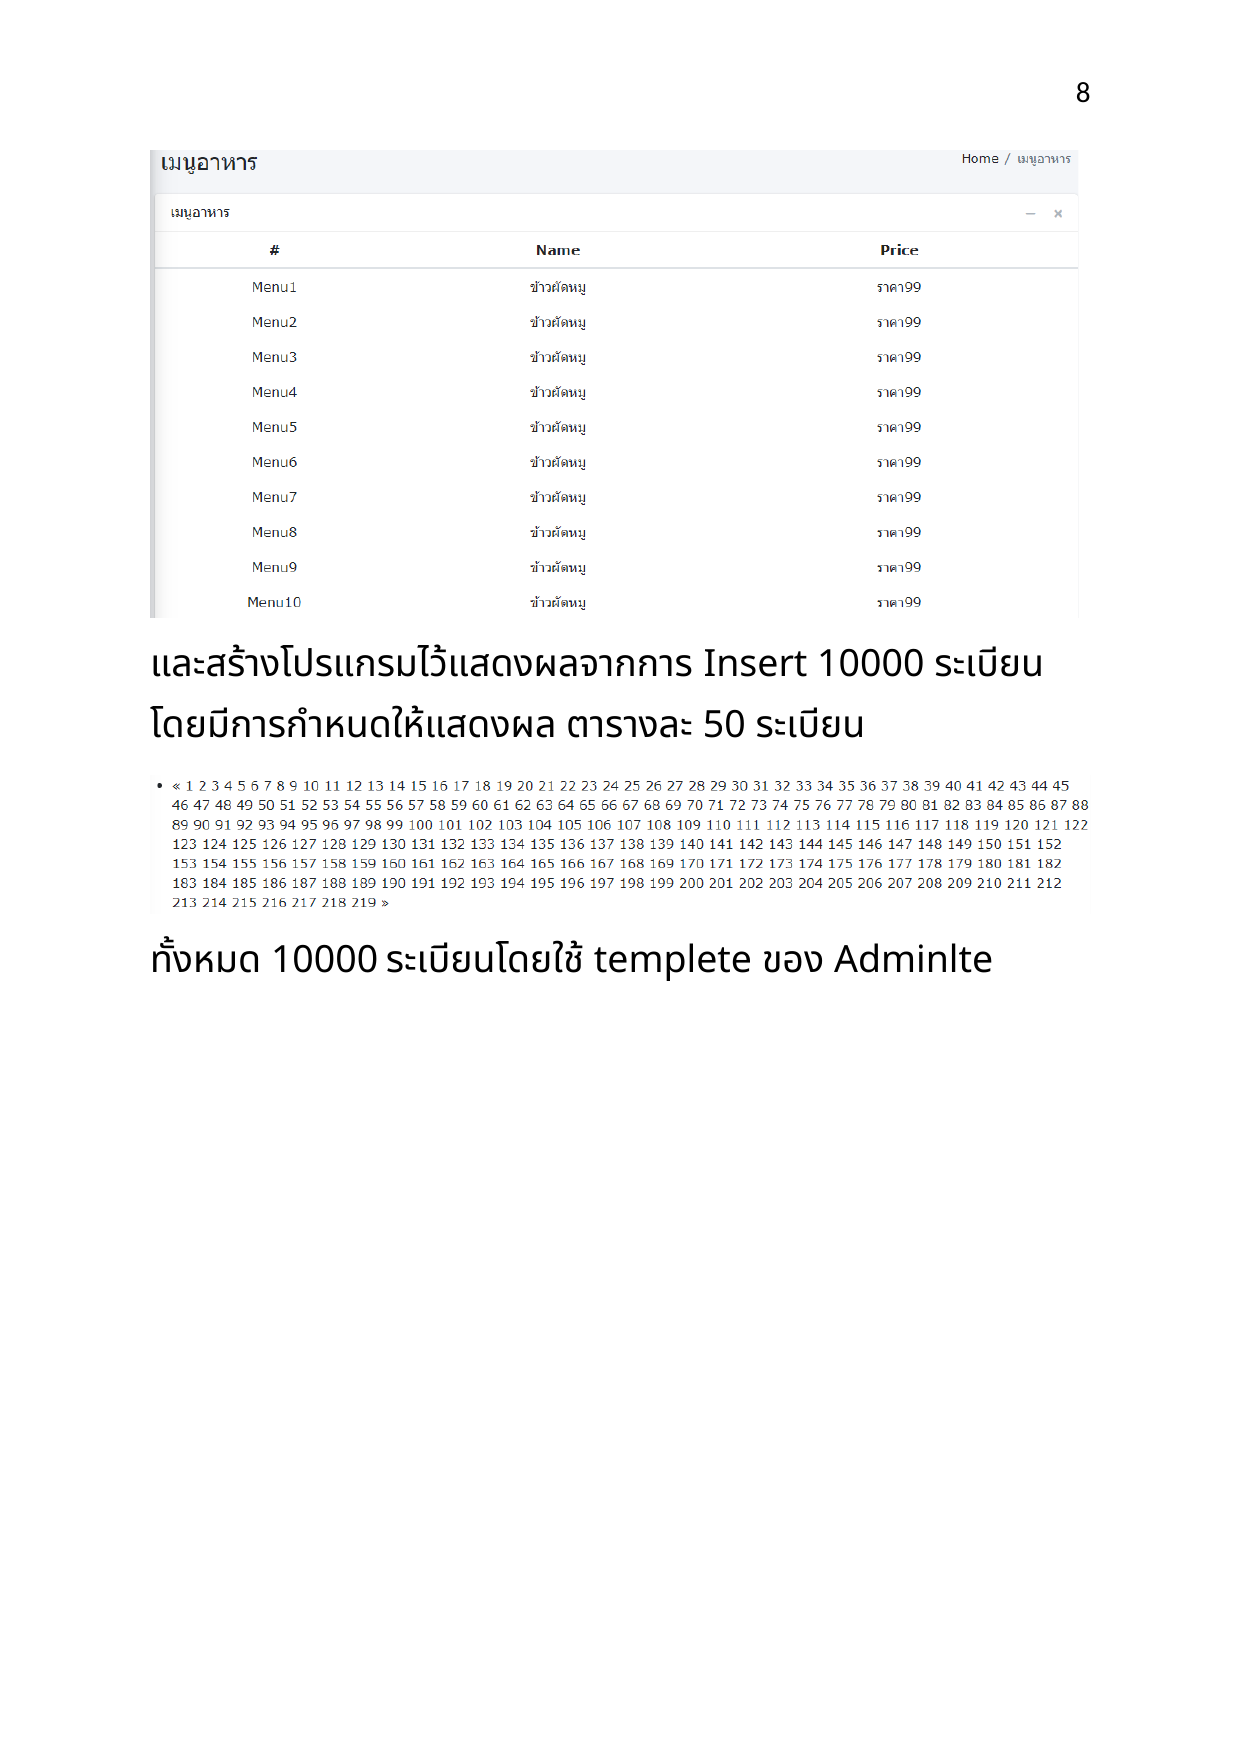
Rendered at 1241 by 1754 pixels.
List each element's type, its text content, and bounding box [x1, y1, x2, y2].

text และสร้างโปรแกรมไว้แสดงผลจากการ Insert 10000 ระเบียน โดยมีการกำหนดให้แสดงผล ตารางละ 50 ระเบียน [150, 636, 1090, 754]
text ทั้งหมด 10000ระเบียนโดยใช้ templete ของ Adminlte [150, 932, 1090, 989]
